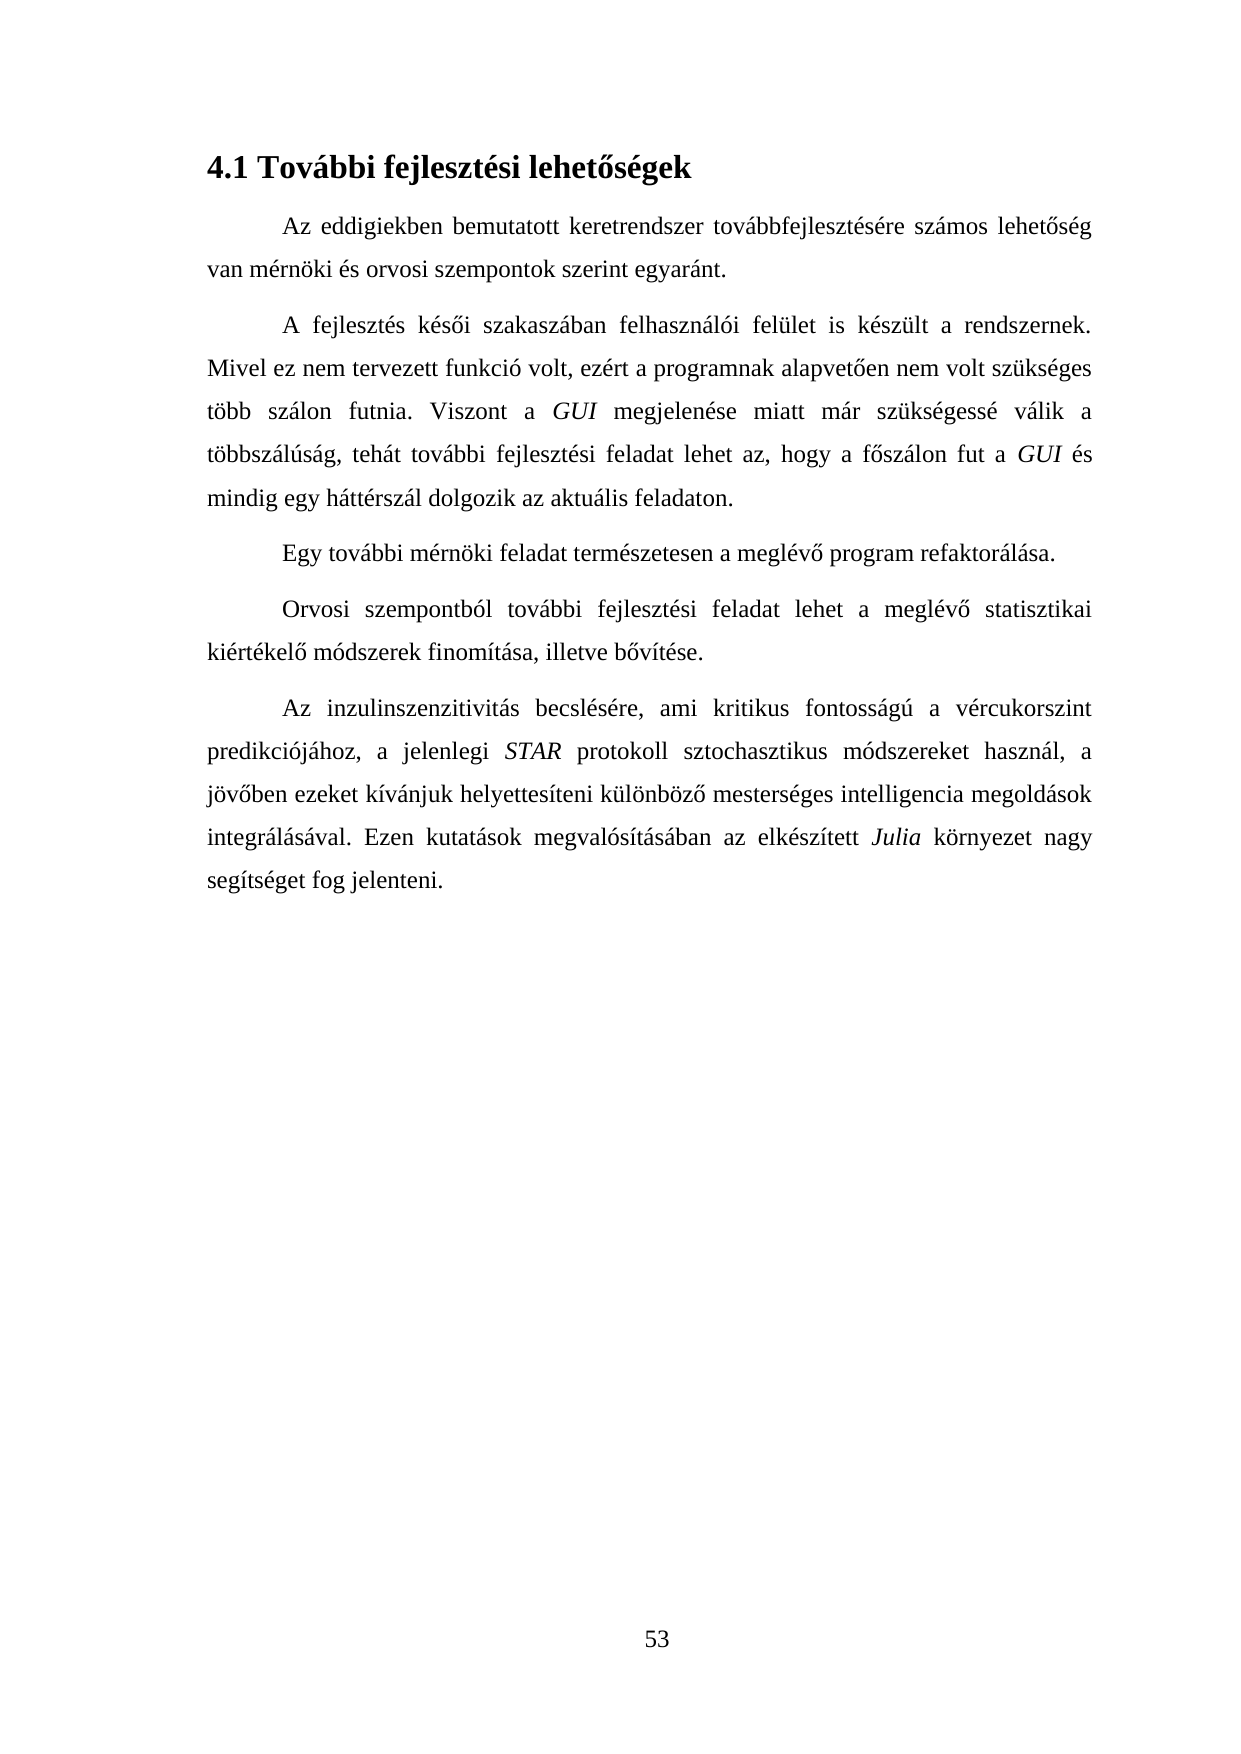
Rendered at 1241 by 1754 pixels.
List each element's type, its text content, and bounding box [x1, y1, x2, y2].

text Az inzulinszenzitivitás becslésére, ami kritikus fontosságú a vércukorszint predikciójához, a jelenlegi STAR protokoll sztochasztikus módszereket használ, a jövőben ezeket kívánjuk helyettesíteni különböző mesterséges intelligencia megoldások integrálásával. Ezen kutatások megvalósításában az elkészített Julia környezet nagy segítséget fog jelenteni. [207, 693, 1092, 894]
text Az eddigiekben bemutatott keretrendszer továbbfejlesztésére számos lehetőség van mérnöki és orvosi szempontok szerint egyaránt. [207, 211, 1092, 283]
subtitle További fejlesztési lehetőségek [207, 148, 1092, 186]
text Orvosi szempontból további fejlesztési feladat lehet a meglévő statisztikai kiértékelő módszerek finomítása, illetve bővítése. [207, 594, 1092, 666]
text Egy további mérnöki feladat természetesen a meglévő program refaktorálása. [207, 538, 1092, 567]
text A fejlesztés késői szakaszában felhasználói felület is készült a rendszernek. Mivel ez nem tervezett funkció volt, ezért a programnak alapvetően nem volt szükséges több szálon futnia. Viszont a GUI megjelenése miatt már szükségessé válik a többszálúság, tehát további fejlesztési feladat lehet az, hogy a főszálon fut a GUI és mindig egy háttérszál dolgozik az aktuális feladaton. [207, 310, 1092, 511]
